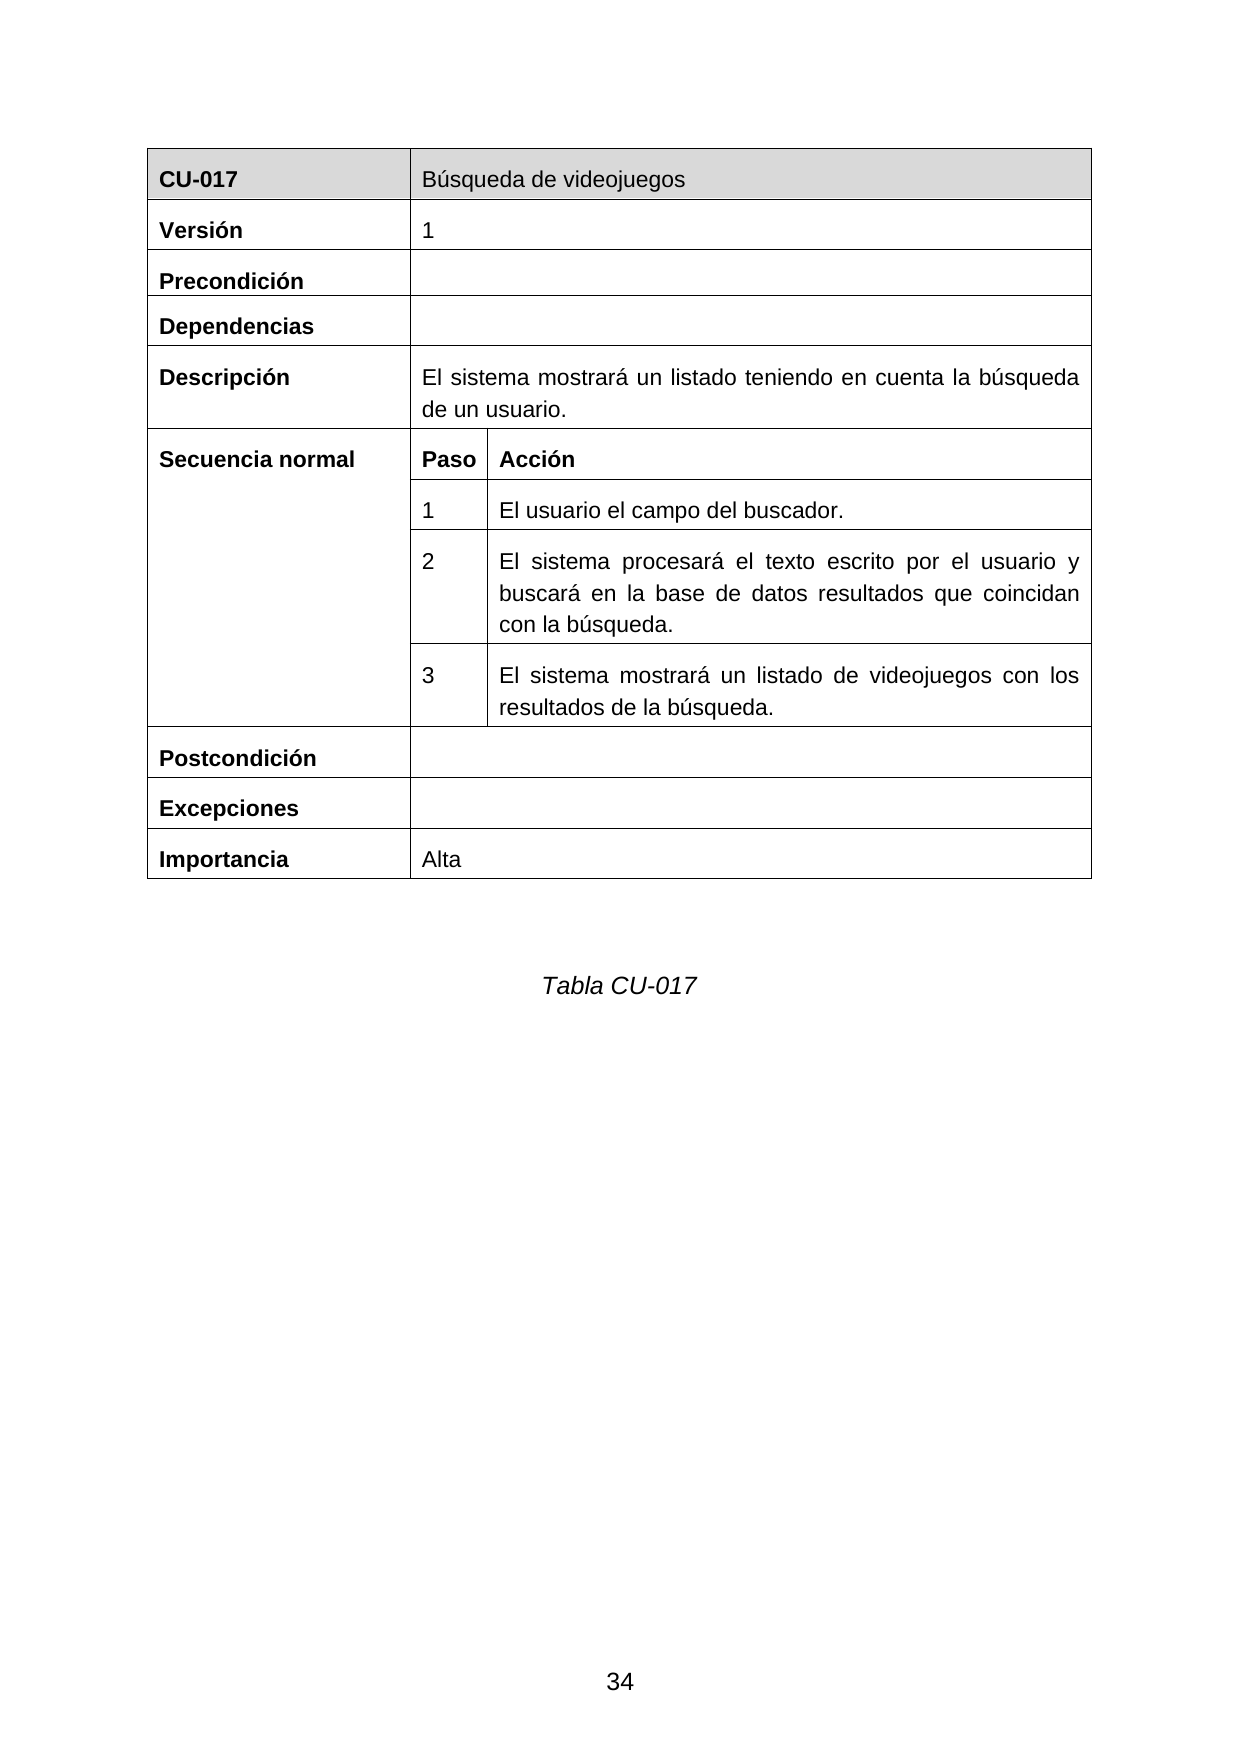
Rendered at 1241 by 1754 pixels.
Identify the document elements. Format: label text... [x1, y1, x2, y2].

table_cell Importancia [148, 829, 410, 878]
table_cell Acción [488, 429, 1091, 478]
table_cell Dependencias [148, 296, 410, 345]
table_cell El sistema procesará el texto escrito por el usuario y buscará en la base de datos resultados que coincidan con la búsqueda. [488, 530, 1091, 643]
text Tabla CU-017 [148, 971, 1092, 999]
table_cell [411, 296, 1091, 345]
table_cell Excepciones [148, 778, 410, 827]
table_cell Paso [411, 429, 487, 478]
table_cell Descripción [148, 346, 410, 428]
table_cell Alta [411, 829, 1091, 878]
table_cell [411, 727, 1091, 777]
table_header CU-017 [148, 149, 410, 198]
table_cell 3 [411, 644, 487, 726]
table_cell El sistema mostrará un listado de videojuegos con los resultados de la búsqueda. [488, 644, 1091, 726]
table_cell Versión [148, 200, 410, 249]
table_cell 2 [411, 530, 487, 643]
table_cell Precondición [148, 250, 410, 294]
table_header Búsqueda de videojuegos [411, 149, 1091, 198]
table_cell [411, 778, 1091, 827]
table_cell Secuencia normal [148, 429, 410, 726]
table_cell [411, 250, 1091, 294]
table_cell 1 [411, 480, 487, 529]
table_cell Postcondición [148, 727, 410, 777]
table_cell 1 [411, 200, 1091, 249]
table_cell El usuario el campo del buscador. [488, 480, 1091, 529]
table_cell El sistema mostrará un listado teniendo en cuenta la búsqueda de un usuario. [411, 346, 1091, 428]
